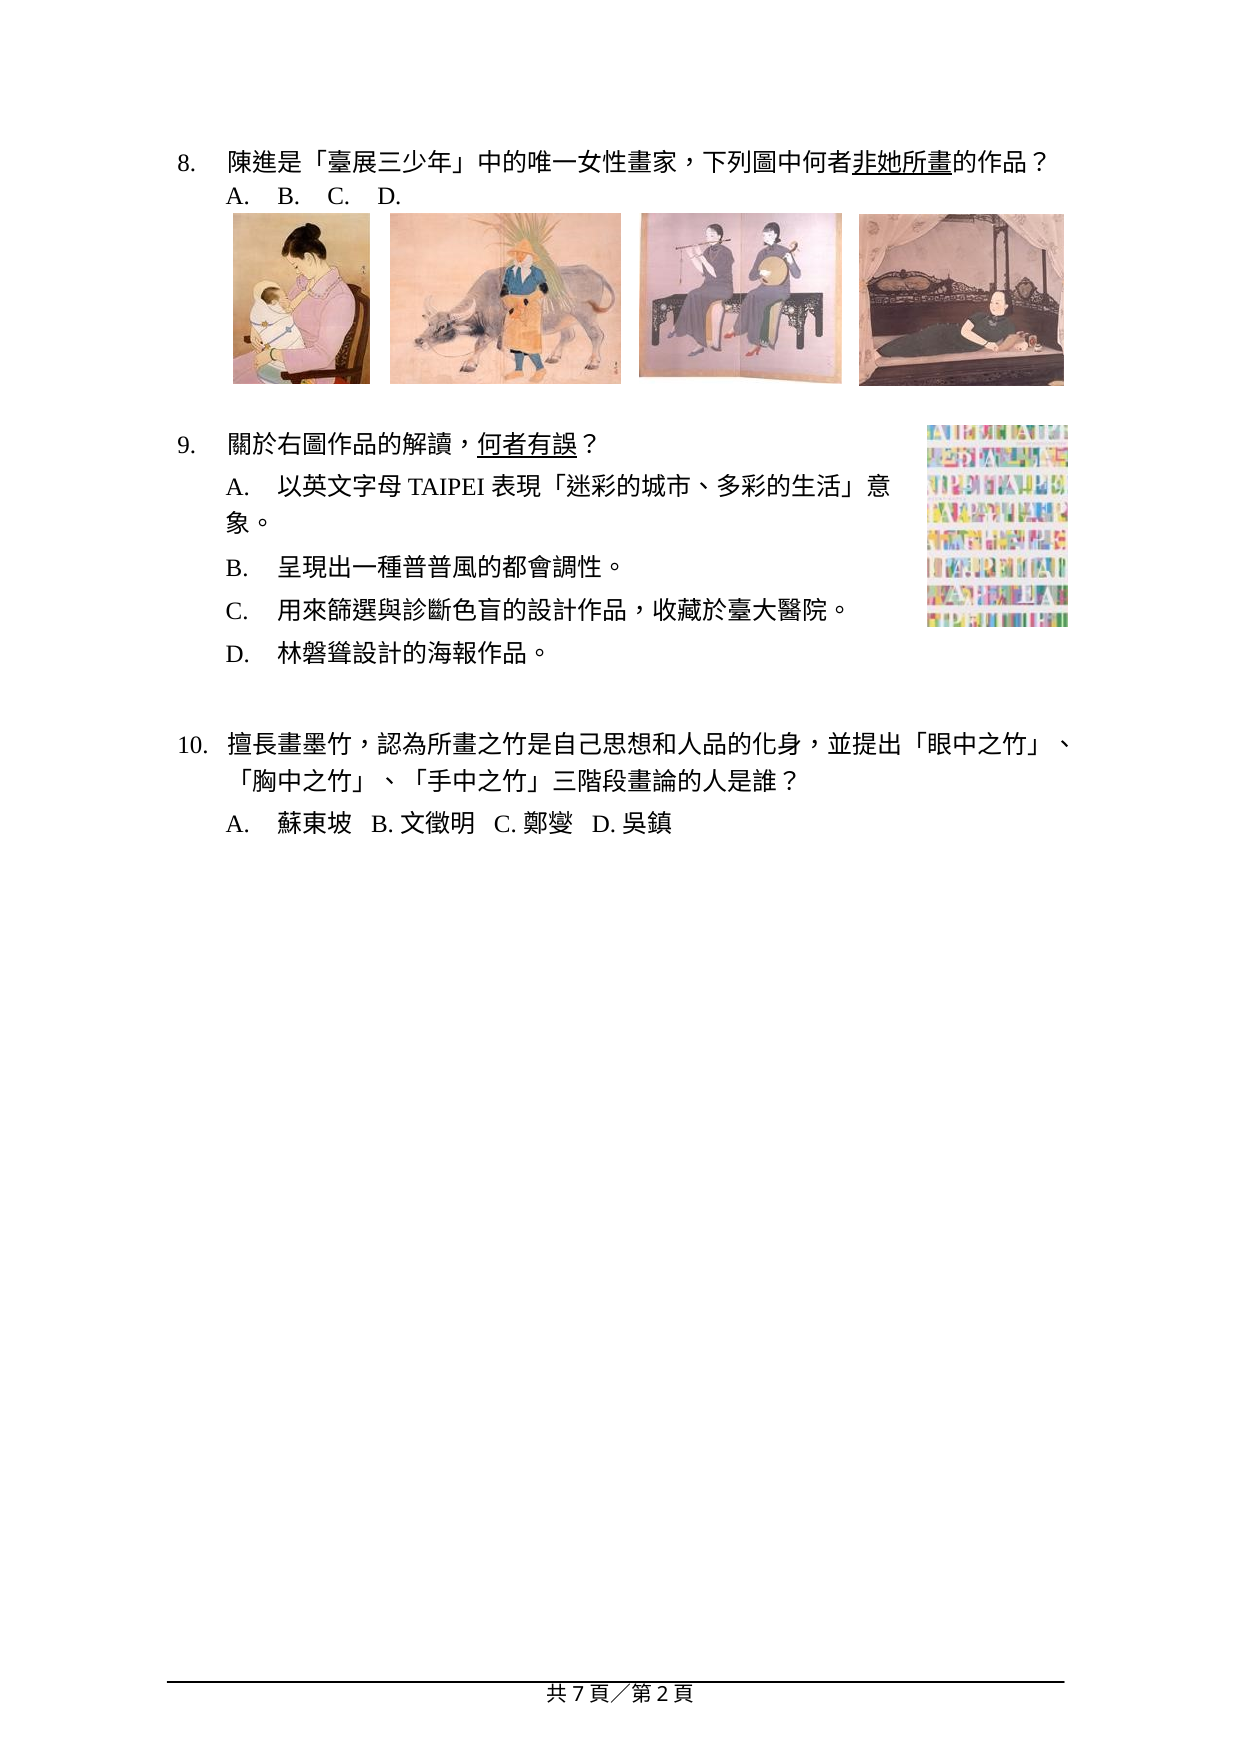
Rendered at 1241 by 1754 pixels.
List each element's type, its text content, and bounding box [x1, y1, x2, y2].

picture [639, 213, 842, 384]
picture [927, 425, 1068, 627]
picture [859, 214, 1064, 386]
picture [390, 213, 621, 384]
list 陳進是「臺展三少年」中的唯一女性畫家，下列圖中何者非她所畫的作品？ [177, 142, 1068, 179]
list 用來篩選與診斷色盲的設計作品，收藏於臺大醫院。 [225, 591, 927, 627]
picture [233, 213, 370, 384]
list 蘇東坡 B. 文徵明 C. 鄭燮 D. 吳鎮 [225, 804, 1068, 840]
list 以英文字母 TAIPEI 表現「迷彩的城市、多彩的生活」意象。 [225, 466, 927, 540]
list 林磐聳設計的海報作品。 [225, 634, 1068, 670]
list 關於右圖作品的解讀，何者有誤？ [177, 425, 927, 461]
list 擅長畫墨竹，認為所畫之竹是自己思想和人品的化身，並提出「眼中之竹」、「胸中之竹」、「手中之竹」三階段畫論的人是誰？ [177, 724, 1068, 798]
list 呈現出一種普普風的都會調性。 [225, 547, 927, 584]
list B. C. D. [225, 181, 1068, 210]
